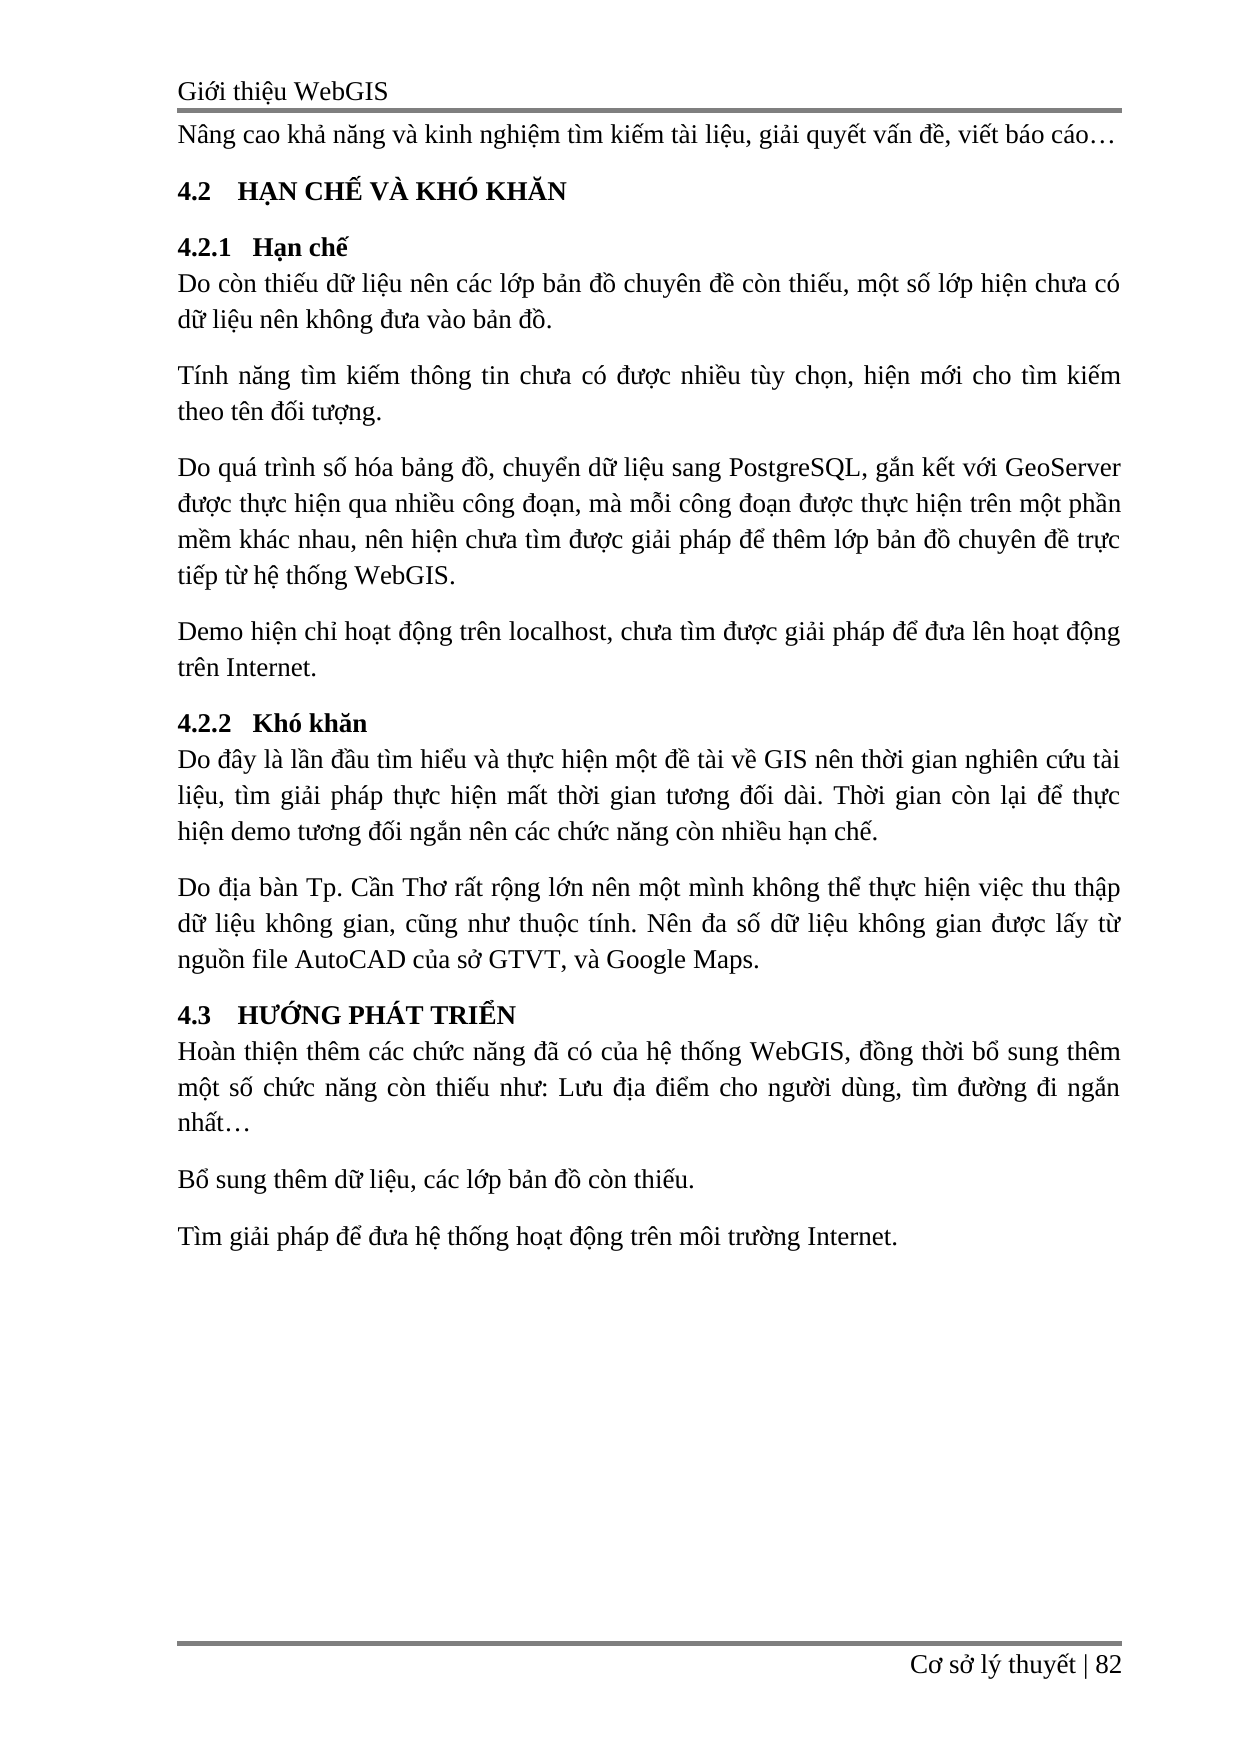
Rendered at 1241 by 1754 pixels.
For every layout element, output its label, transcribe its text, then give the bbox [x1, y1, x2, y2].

subtitle Hạn chế và khó khăn [177, 175, 1122, 206]
text Tìm giải pháp để đưa hệ thống hoạt động trên môi trường Internet. [177, 1220, 1122, 1251]
text Nâng cao khả năng và kinh nghiệm tìm kiếm tài liệu, giải quyết vấn đề, viết báo cáo… [177, 118, 1122, 149]
text Tính năng tìm kiếm thông tin chưa có được nhiều tùy chọn, hiện mới cho tìm kiếm theo tên đối tượng. [177, 359, 1122, 426]
subtitle Hạn chế [177, 231, 1122, 262]
text Hoàn thiện thêm các chức năng đã có của hệ thống WebGIS, đồng thời bổ sung thêm một số chức năng còn thiếu như: Lưu địa điểm cho người dùng, tìm đường đi ngắn nhất… [177, 1035, 1122, 1138]
subtitle Hướng phát triển [177, 999, 1122, 1031]
text Bổ sung thêm dữ liệu, các lớp bản đồ còn thiếu. [177, 1163, 1122, 1194]
subtitle Khó khăn [177, 708, 1122, 739]
text Do địa bàn Tp. Cần Thơ rất rộng lớn nên một mình không thể thực hiện việc thu thập dữ liệu không gian, cũng như thuộc tính. Nên đa số dữ liệu không gian được lấy từ nguồn file AutoCAD của sở GTVT, và Google Maps. [177, 871, 1122, 974]
text Do đây là lần đầu tìm hiểu và thực hiện một đề tài về GIS nên thời gian nghiên cứu tài liệu, tìm giải pháp thực hiện mất thời gian tương đối dài. Thời gian còn lại để thực hiện demo tương đối ngắn nên các chức năng còn nhiều hạn chế. [177, 743, 1122, 846]
text Do còn thiếu dữ liệu nên các lớp bản đồ chuyên đề còn thiếu, một số lớp hiện chưa có dữ liệu nên không đưa vào bản đồ. [177, 267, 1122, 334]
text Do quá trình số hóa bảng đồ, chuyển dữ liệu sang PostgreSQL, gắn kết với GeoServer được thực hiện qua nhiều công đoạn, mà mỗi công đoạn được thực hiện trên một phần mềm khác nhau, nên hiện chưa tìm được giải pháp để thêm lớp bản đồ chuyên đề trực tiếp từ hệ thống WebGIS. [177, 452, 1122, 590]
text Demo hiện chỉ hoạt động trên localhost, chưa tìm được giải pháp để đưa lên hoạt động trên Internet. [177, 615, 1122, 682]
